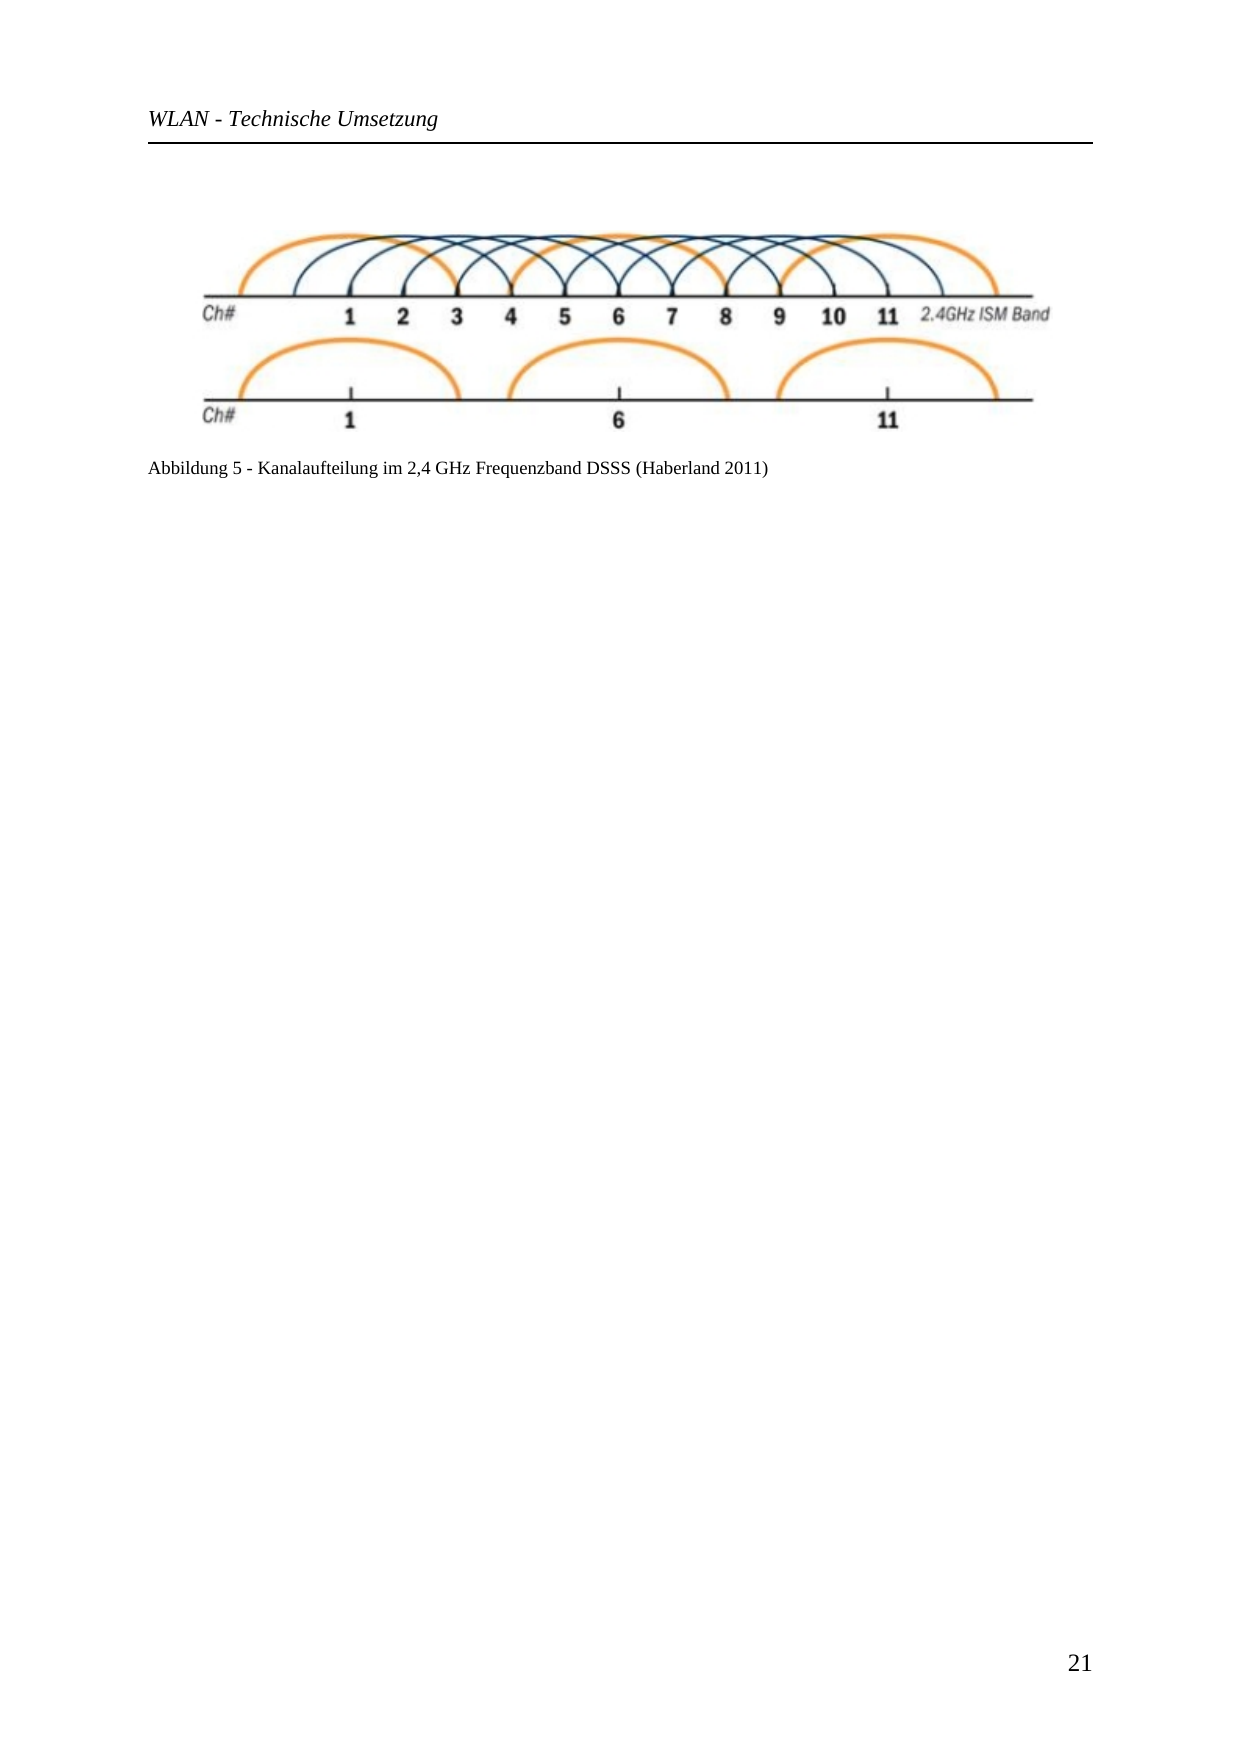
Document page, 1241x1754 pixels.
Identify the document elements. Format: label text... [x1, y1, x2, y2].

picture [187, 230, 1053, 432]
text Abbildung 5 - Kanalaufteilung im 2,4 GHz Frequenzband DSSS (Haberland 2011) [148, 457, 1093, 478]
